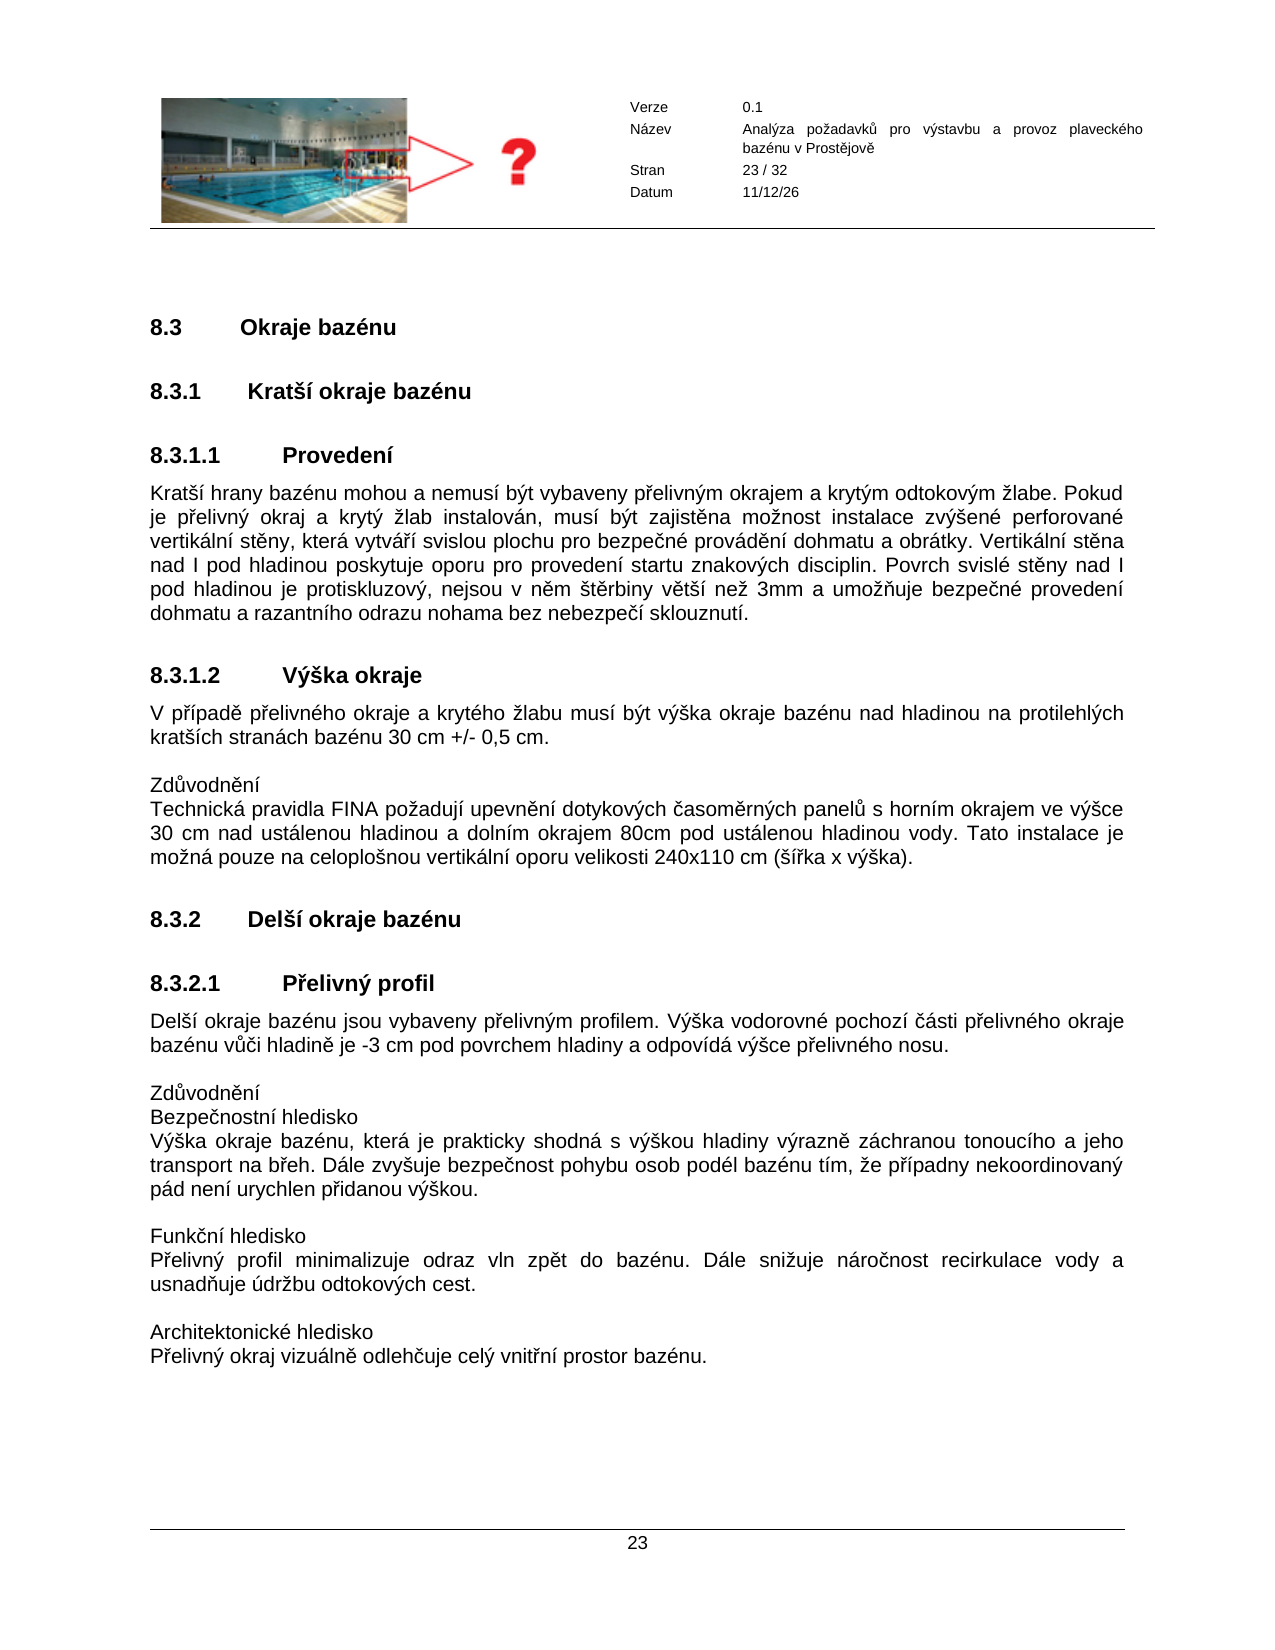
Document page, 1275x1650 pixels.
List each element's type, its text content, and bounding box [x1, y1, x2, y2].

text Technická pravidla FINA požadují upevnění dotykových časoměrných panelů s horním okrajem ve výšce 30 cm nad ustálenou hladinou a dolním okrajem 80cm pod ustálenou hladinou vody. Tato instalace je možná pouze na celoplošnou vertikální oporu velikosti 240x110 cm (šířka x výška). [150, 797, 1125, 868]
text V případě přelivného okraje a krytého žlabu musí být výška okraje bazénu nad hladinou na protilehlých kratších stranách bazénu 30 cm +/- 0,5 cm. [150, 701, 1125, 749]
text Bezpečnostní hledisko [150, 1104, 1125, 1128]
subtitle Provedení [150, 442, 1125, 468]
text Přelivný profil minimalizuje odraz vln zpět do bazénu. Dále snižuje náročnost recirkulace vody a usnadňuje údržbu odtokových cest. [150, 1248, 1125, 1296]
text Architektonické hledisko [150, 1320, 1125, 1344]
subtitle Přelivný profil [150, 970, 1125, 996]
text Zdůvodnění [150, 1081, 1125, 1104]
subtitle Výška okraje [150, 662, 1125, 688]
picture [161, 98, 619, 223]
subtitle Kratší okraje bazénu [150, 378, 1125, 404]
text Výška okraje bazénu, která je prakticky shodná s výškou hladiny výrazně záchranou tonoucího a jeho transport na břeh. Dále zvyšuje bezpečnost pohybu osob podél bazénu tím, že případny nekoordinovaný pád není urychlen přidanou výškou. [150, 1128, 1125, 1200]
text Kratší hrany bazénu mohou a nemusí být vybaveny přelivným okrajem a krytým odtokovým žlabe. Pokud je přelivný okraj a krytý žlab instalován, musí být zajistěna možnost instalace zvýšené perforované vertikální stěny, která vytváří svislou plochu pro bezpečné provádění dohmatu a obrátky. Vertikální stěna nad I pod hladinou poskytuje oporu pro provedení startu znakových disciplin. Povrch svislé stěny nad I pod hladinou je protiskluzový, nejsou v něm štěrbiny větší než 3mm a umožňuje bezpečné provedení dohmatu a razantního odrazu nohama bez nebezpečí sklouznutí. [150, 481, 1125, 624]
subtitle Delší okraje bazénu [150, 906, 1125, 932]
text Delší okraje bazénu jsou vybaveny přelivným profilem. Výška vodorovné pochozí části přelivného okraje bazénu vůči hladině je -3 cm pod povrchem hladiny a odpovídá výšce přelivného nosu. [150, 1009, 1125, 1057]
text Přelivný okraj vizuálně odlehčuje celý vnitřní prostor bazénu. [150, 1344, 1125, 1368]
subtitle Okraje bazénu [150, 314, 1125, 340]
text Funkční hledisko [150, 1224, 1125, 1248]
text Zdůvodnění [150, 773, 1125, 797]
